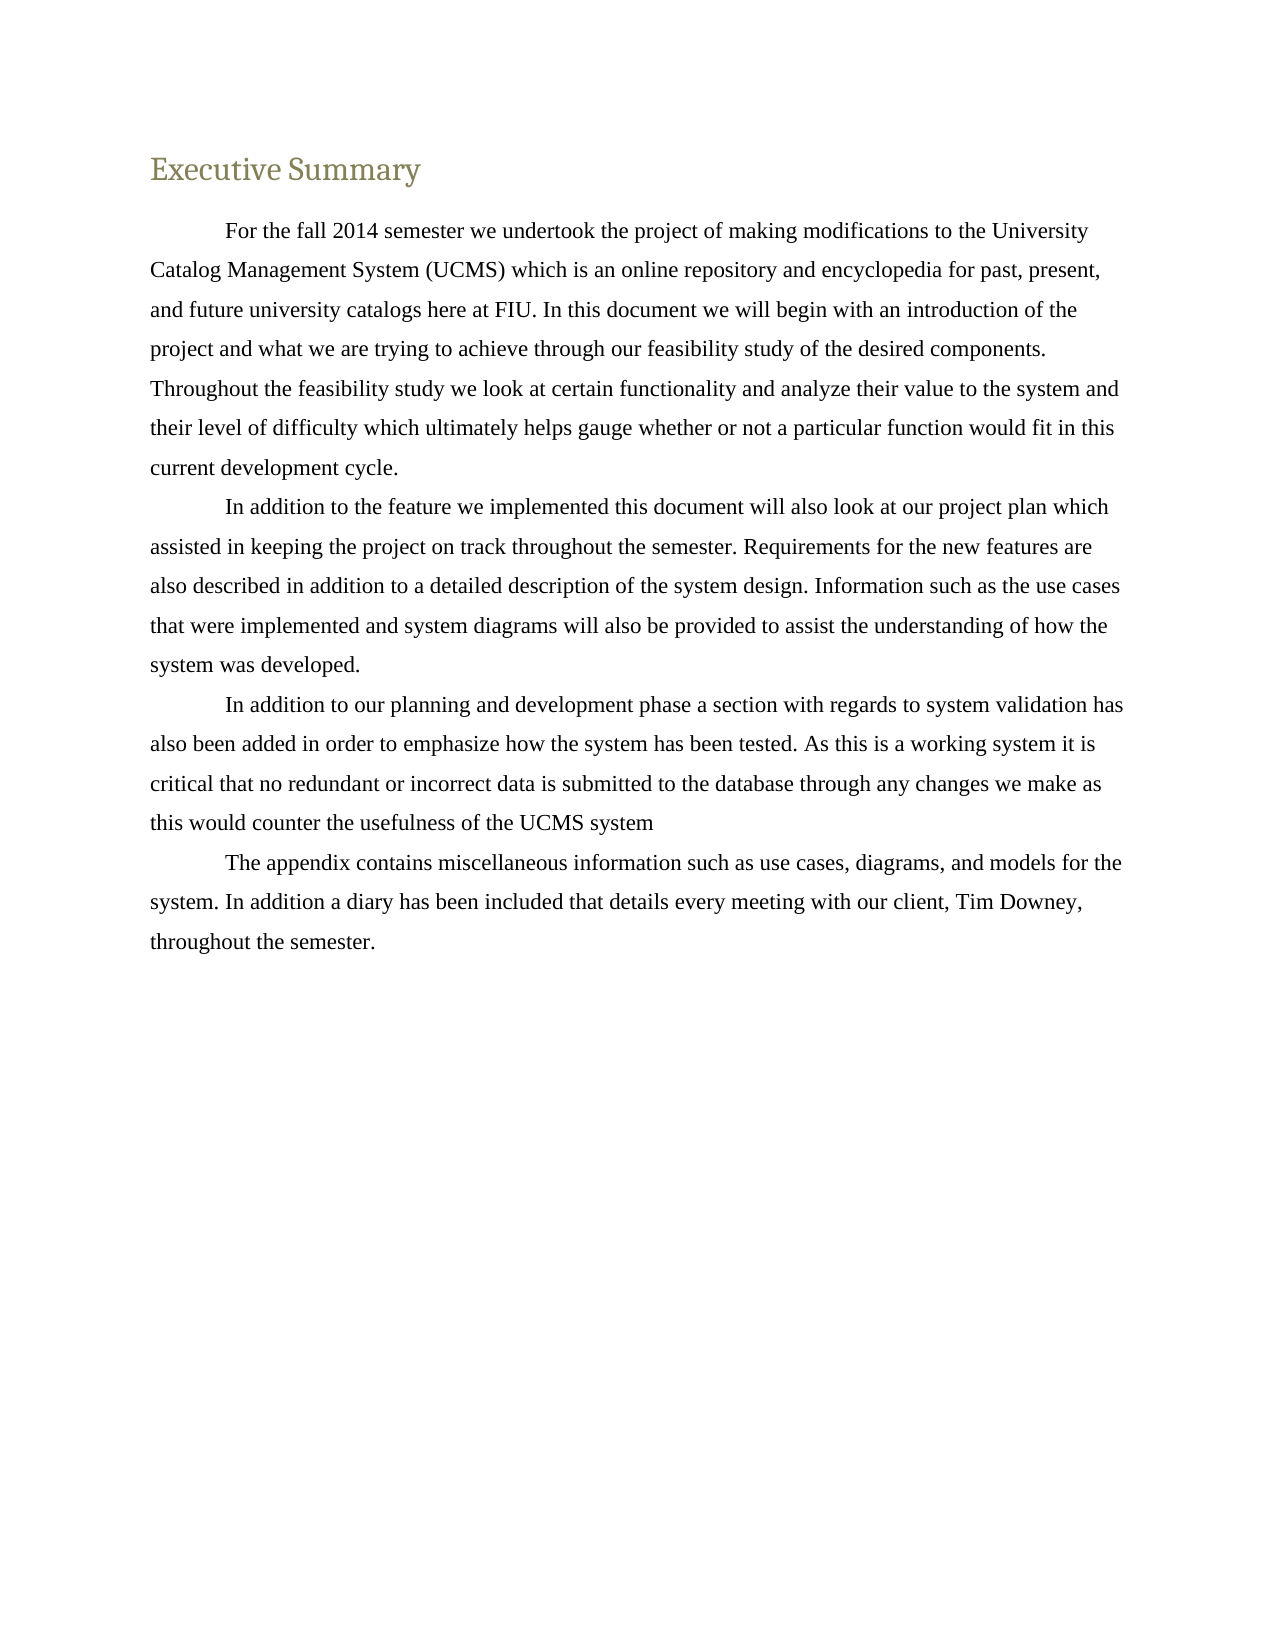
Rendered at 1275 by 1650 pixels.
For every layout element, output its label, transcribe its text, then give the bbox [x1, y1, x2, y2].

text The appendix contains miscellaneous information such as use cases, diagrams, and models for the system. In addition a diary has been included that details every meeting with our client, Tim Downey, throughout the semester. [150, 849, 1125, 954]
subtitle Executive Summary [150, 150, 1125, 188]
text In addition to our planning and development phase a section with regards to system validation has also been added in order to emphasize how the system has been tested. As this is a working system it is critical that no redundant or incorrect data is submitted to the database through any changes we make as this would counter the usefulness of the UCMS system [150, 691, 1125, 836]
text In addition to the feature we implemented this document will also look at our project plan which assisted in keeping the project on track throughout the semester. Requirements for the new features are also described in addition to a detailed description of the system design. Information such as the use cases that were implemented and system diagrams will also be provided to assist the understanding of how the system was developed. [150, 493, 1125, 678]
text For the fall 2014 semester we undertook the project of making modifications to the University Catalog Management System (UCMS) which is an online repository and encyclopedia for past, present, and future university catalogs here at FIU. In this document we will begin with an introduction of the project and what we are trying to achieve through our feasibility study of the desired components. Throughout the feasibility study we look at certain functionality and analyze their value to the system and their level of difficulty which ultimately helps gauge whether or not a particular function would fit in this current development cycle. [150, 217, 1125, 480]
